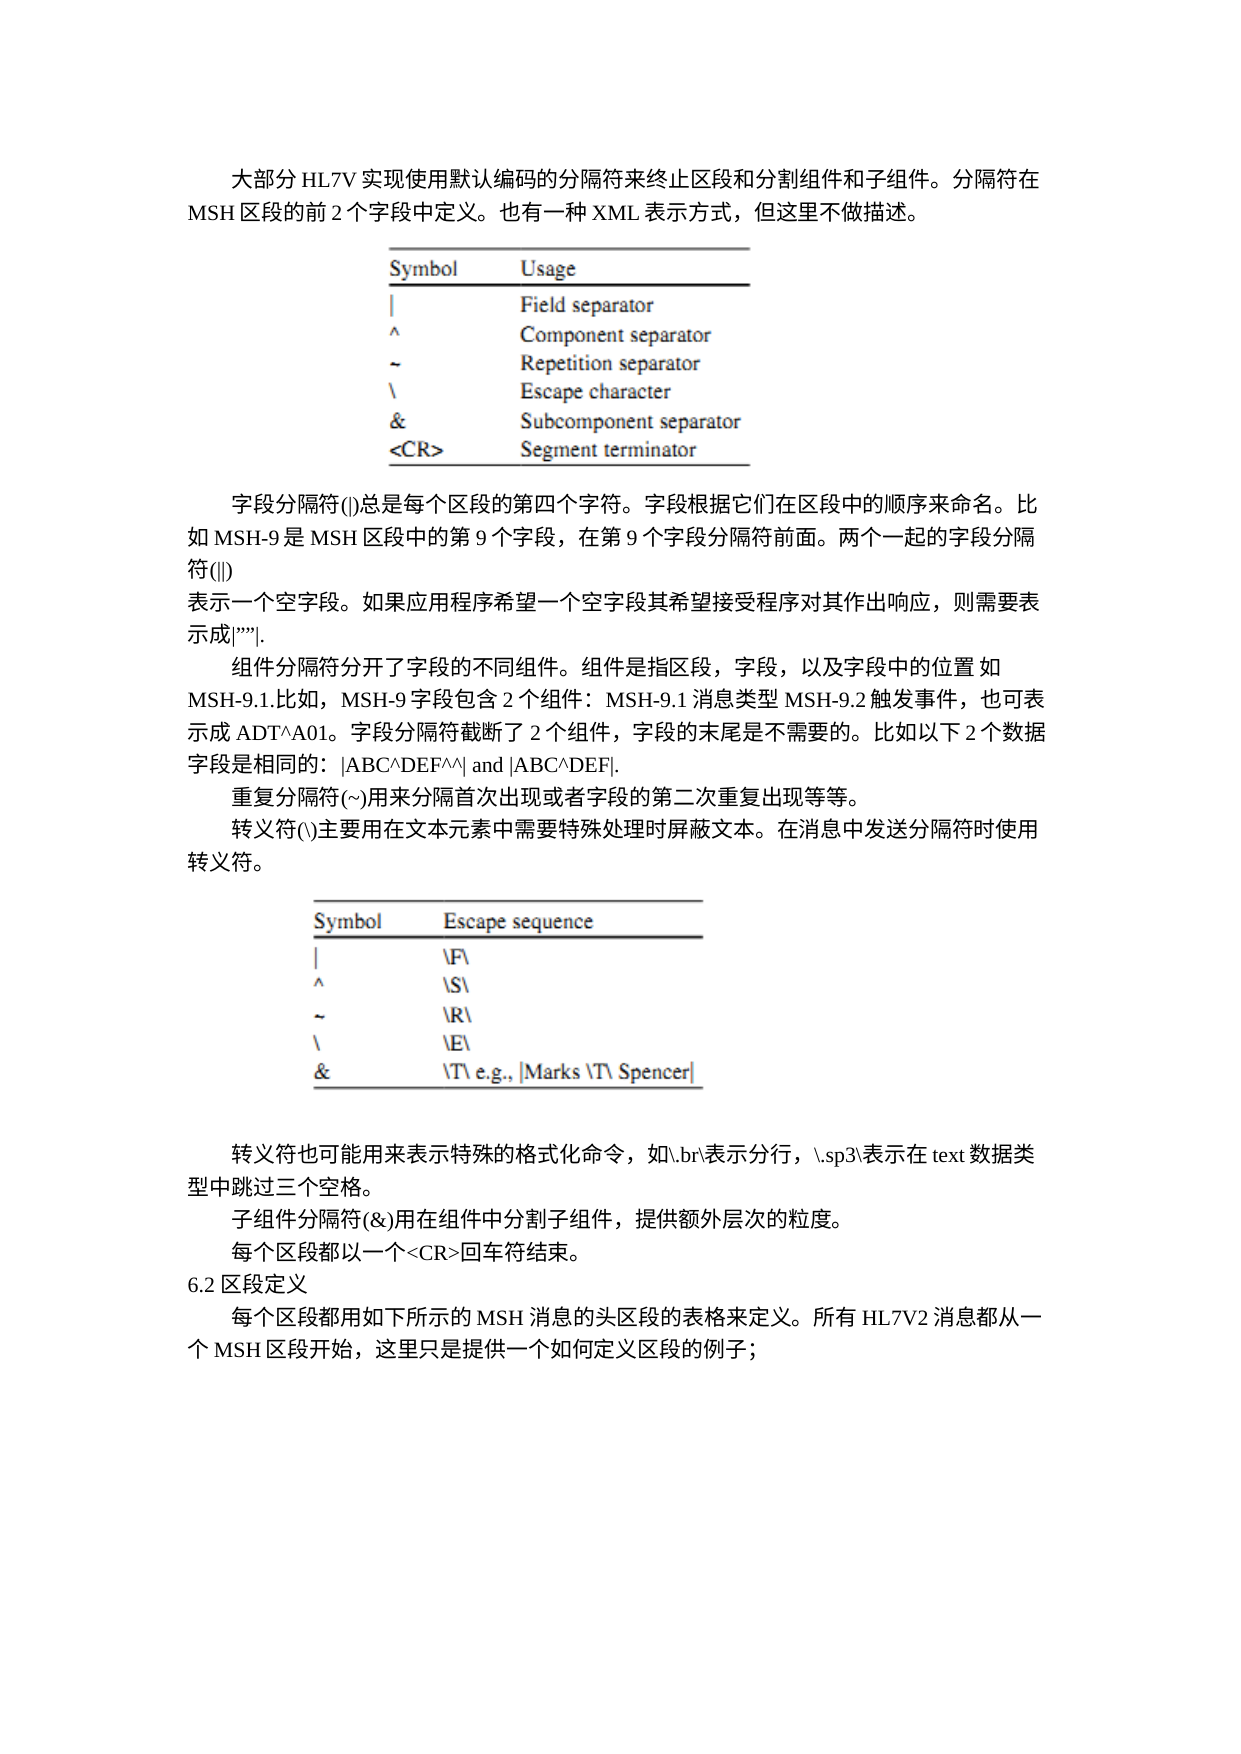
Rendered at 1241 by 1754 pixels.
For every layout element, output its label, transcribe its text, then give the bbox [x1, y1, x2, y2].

text 转义符(\)主要用在文本元素中需要特殊处理时屏蔽文本。在消息中发送分隔符时使用转义符。 [187, 812, 1053, 877]
text 子组件分隔符(&)用在组件中分割子组件，提供额外层次的粒度。 [187, 1202, 1053, 1234]
text 转义符也可能用来表示特殊的格式化命令，如\.br\表示分行，\.sp3\表示在text数据类型中跳过三个空格。 [187, 1137, 1053, 1202]
text 大部分HL7V实现使用默认编码的分隔符来终止区段和分割组件和子组件。分隔符在MSH区段的前2个字段中定义。也有一种XML表示方式，但这里不做描述。 [187, 162, 1053, 227]
text 表示一个空字段。如果应用程序希望一个空字段其希望接受程序对其作出响应，则需要表示成|””|. [187, 584, 1053, 649]
text 6.2 区段定义 [187, 1267, 1053, 1299]
text 字段分隔符(|)总是每个区段的第四个字符。字段根据它们在区段中的顺序来命名。比如MSH-9是MSH区段中的第9个字段，在第9个字段分隔符前面。两个一起的字段分隔符(||) [187, 487, 1053, 584]
picture [187, 880, 860, 1134]
text 重复分隔符(~)用来分隔首次出现或者字段的第二次重复出现等等。 [187, 779, 1053, 812]
text 组件分隔符分开了字段的不同组件。组件是指区段，字段，以及字段中的位置 如MSH-9.1.比如，MSH-9字段包含2个组件：MSH-9.1消息类型 MSH-9.2触发事件，也可表示成ADT^A01。字段分隔符截断了2个组件，字段的末尾是不需要的。比如以下2个数据字段是相同的：|ABC^DEF^^| and |ABC^DEF|. [187, 649, 1053, 779]
picture [187, 232, 864, 482]
text 每个区段都以一个<CR>回车符结束。 [187, 1234, 1053, 1267]
text 每个区段都用如下所示的MSH 消息的头区段的表格来定义。所有HL7V2消息都从一个MSH区段开始，这里只是提供一个如何定义区段的例子； [187, 1299, 1053, 1364]
